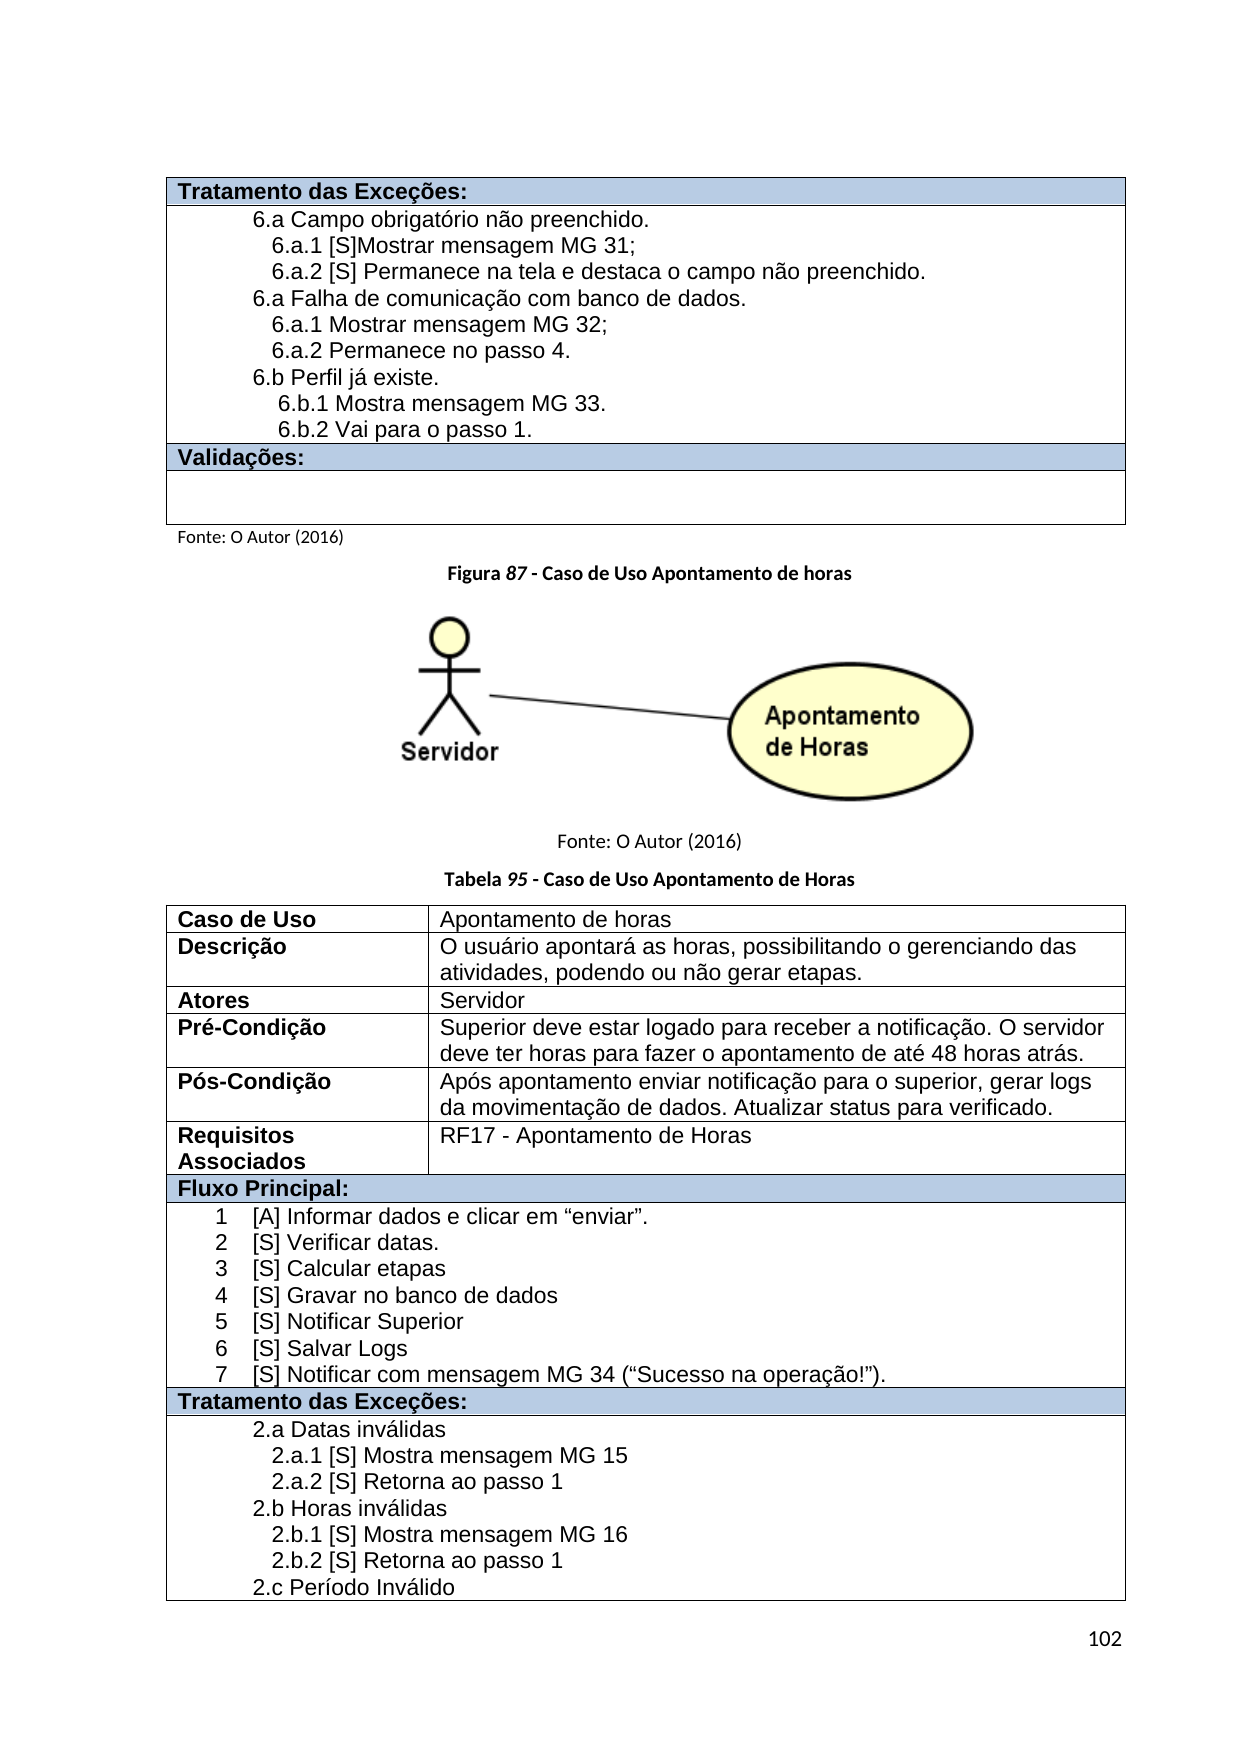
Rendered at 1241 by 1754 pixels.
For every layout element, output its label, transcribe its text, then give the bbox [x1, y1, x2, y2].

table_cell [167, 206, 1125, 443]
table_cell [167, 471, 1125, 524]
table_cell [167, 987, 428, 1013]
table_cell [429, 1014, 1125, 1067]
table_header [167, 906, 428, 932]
picture [381, 598, 992, 825]
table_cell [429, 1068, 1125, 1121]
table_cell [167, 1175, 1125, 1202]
text Fonte: O Autor (2016) [177, 829, 1122, 854]
text Figura 87 - Caso de Uso Apontamento de horas [177, 560, 1122, 586]
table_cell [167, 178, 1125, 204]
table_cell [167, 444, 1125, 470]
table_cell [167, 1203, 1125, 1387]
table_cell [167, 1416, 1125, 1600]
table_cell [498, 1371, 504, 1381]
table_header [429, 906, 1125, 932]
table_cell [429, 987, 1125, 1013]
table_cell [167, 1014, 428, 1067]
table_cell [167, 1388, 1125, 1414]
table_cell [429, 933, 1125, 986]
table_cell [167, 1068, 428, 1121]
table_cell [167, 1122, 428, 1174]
text Fonte: O Autor (2016) [177, 525, 1157, 548]
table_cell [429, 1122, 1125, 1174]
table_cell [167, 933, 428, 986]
text Tabela 95 - Caso de Uso Apontamento de Horas [177, 867, 1122, 892]
